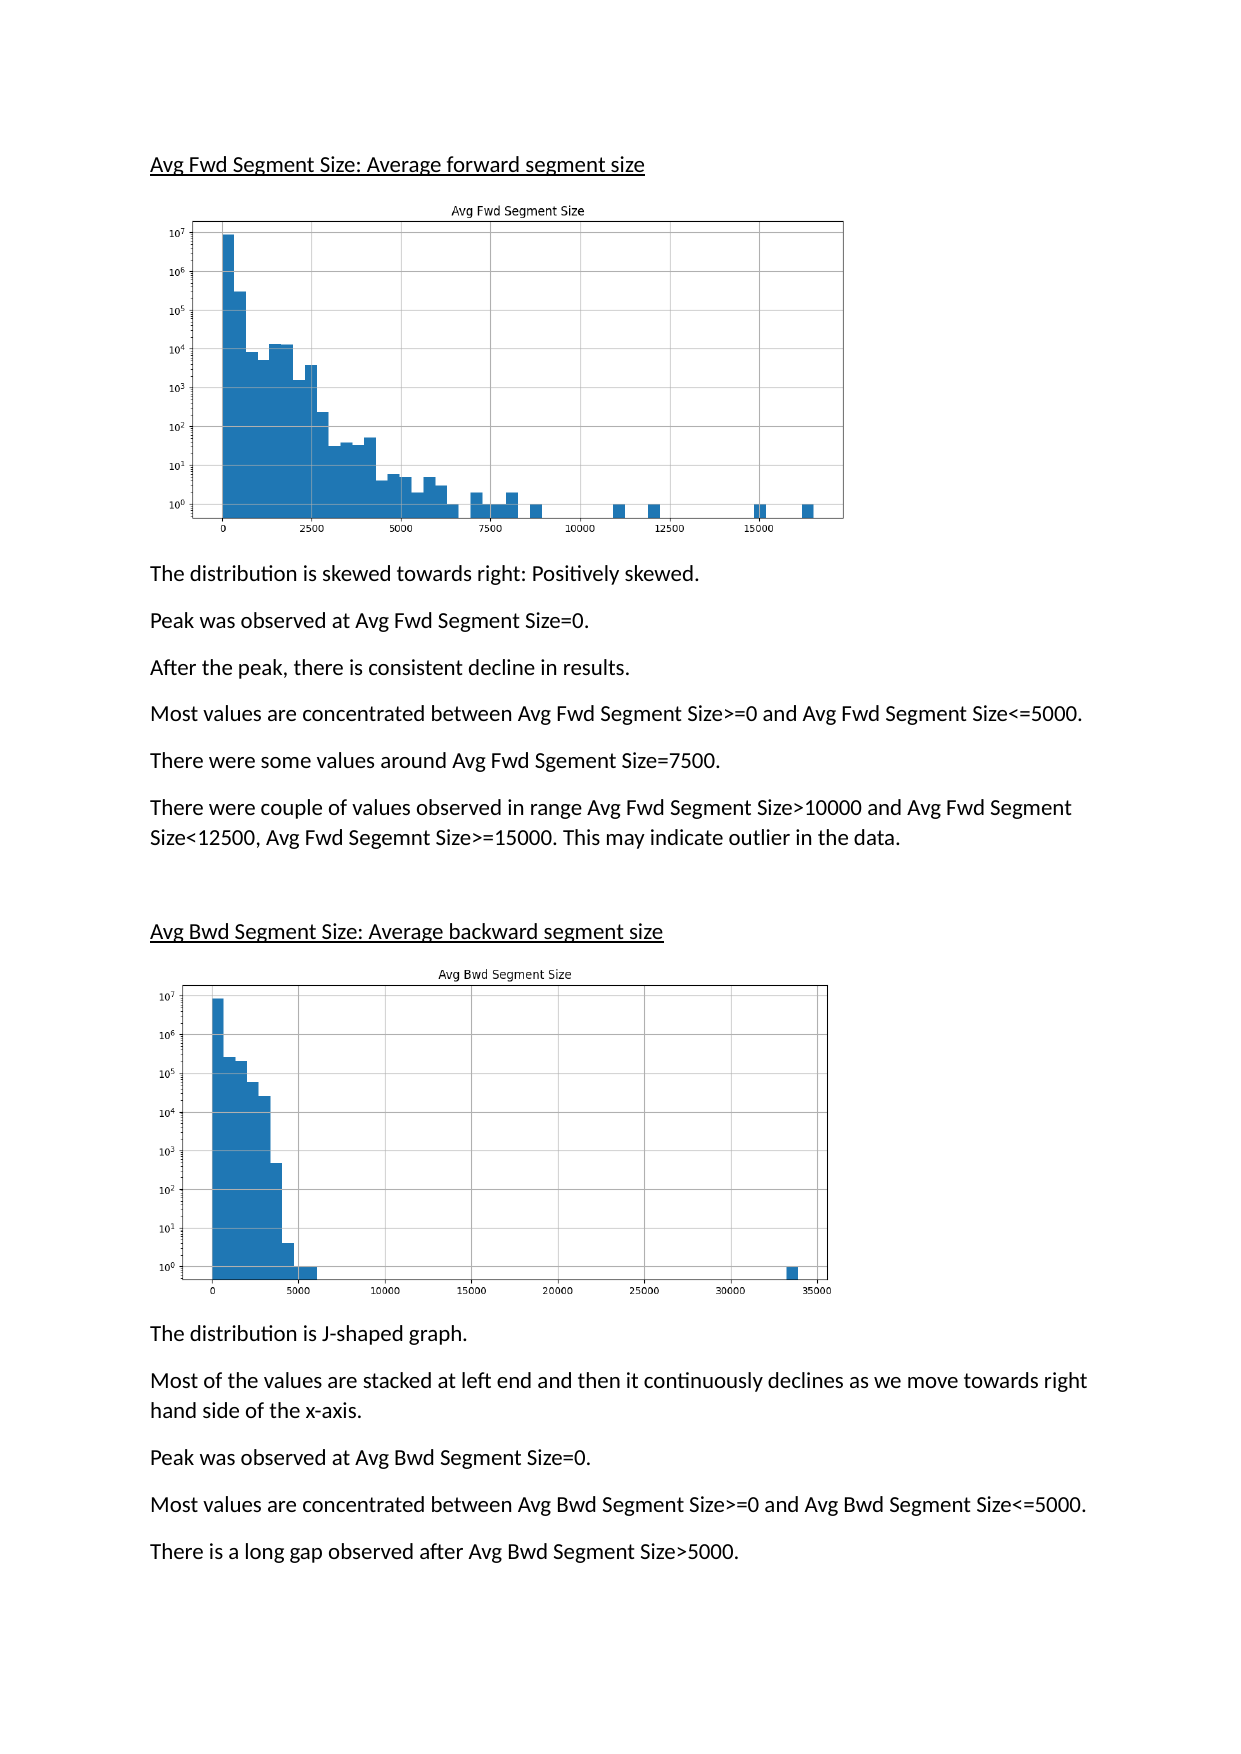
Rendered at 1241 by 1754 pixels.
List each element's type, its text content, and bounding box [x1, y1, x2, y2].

text Peak was observed at Avg Fwd Segment Size=0. [150, 606, 1090, 634]
text Most values are concentrated between Avg Fwd Segment Size>=0 and Avg Fwd Segment Size<=5000. [150, 699, 1090, 727]
text Most of the values are stacked at left end and then it continuously declines as we move towards right hand side of the x-axis. [150, 1366, 1090, 1424]
text There were some values around Avg Fwd Sgement Size=7500. [150, 746, 1090, 774]
text Avg Fwd Segment Size: Average forward segment size [150, 150, 1090, 178]
picture [150, 196, 863, 540]
text Most values are concentrated between Avg Bwd Segment Size>=0 and Avg Bwd Segment Size<=5000. [150, 1490, 1090, 1518]
text The distribution is J-shaped graph. [150, 1319, 1090, 1347]
text After the peak, there is consistent decline in results. [150, 653, 1090, 681]
text The distribution is skewed towards right: Positively skewed. [150, 559, 1090, 587]
picture [150, 964, 847, 1301]
text There is a long gap observed after Avg Bwd Segment Size>5000. [150, 1537, 1090, 1565]
text Peak was observed at Avg Bwd Segment Size=0. [150, 1443, 1090, 1471]
text There were couple of values observed in range Avg Fwd Segment Size>10000 and Avg Fwd Segment Size<12500, Avg Fwd Segemnt Size>=15000. This may indicate outlier in the data. [150, 793, 1090, 851]
text Avg Bwd Segment Size: Average backward segment size [150, 917, 1090, 945]
